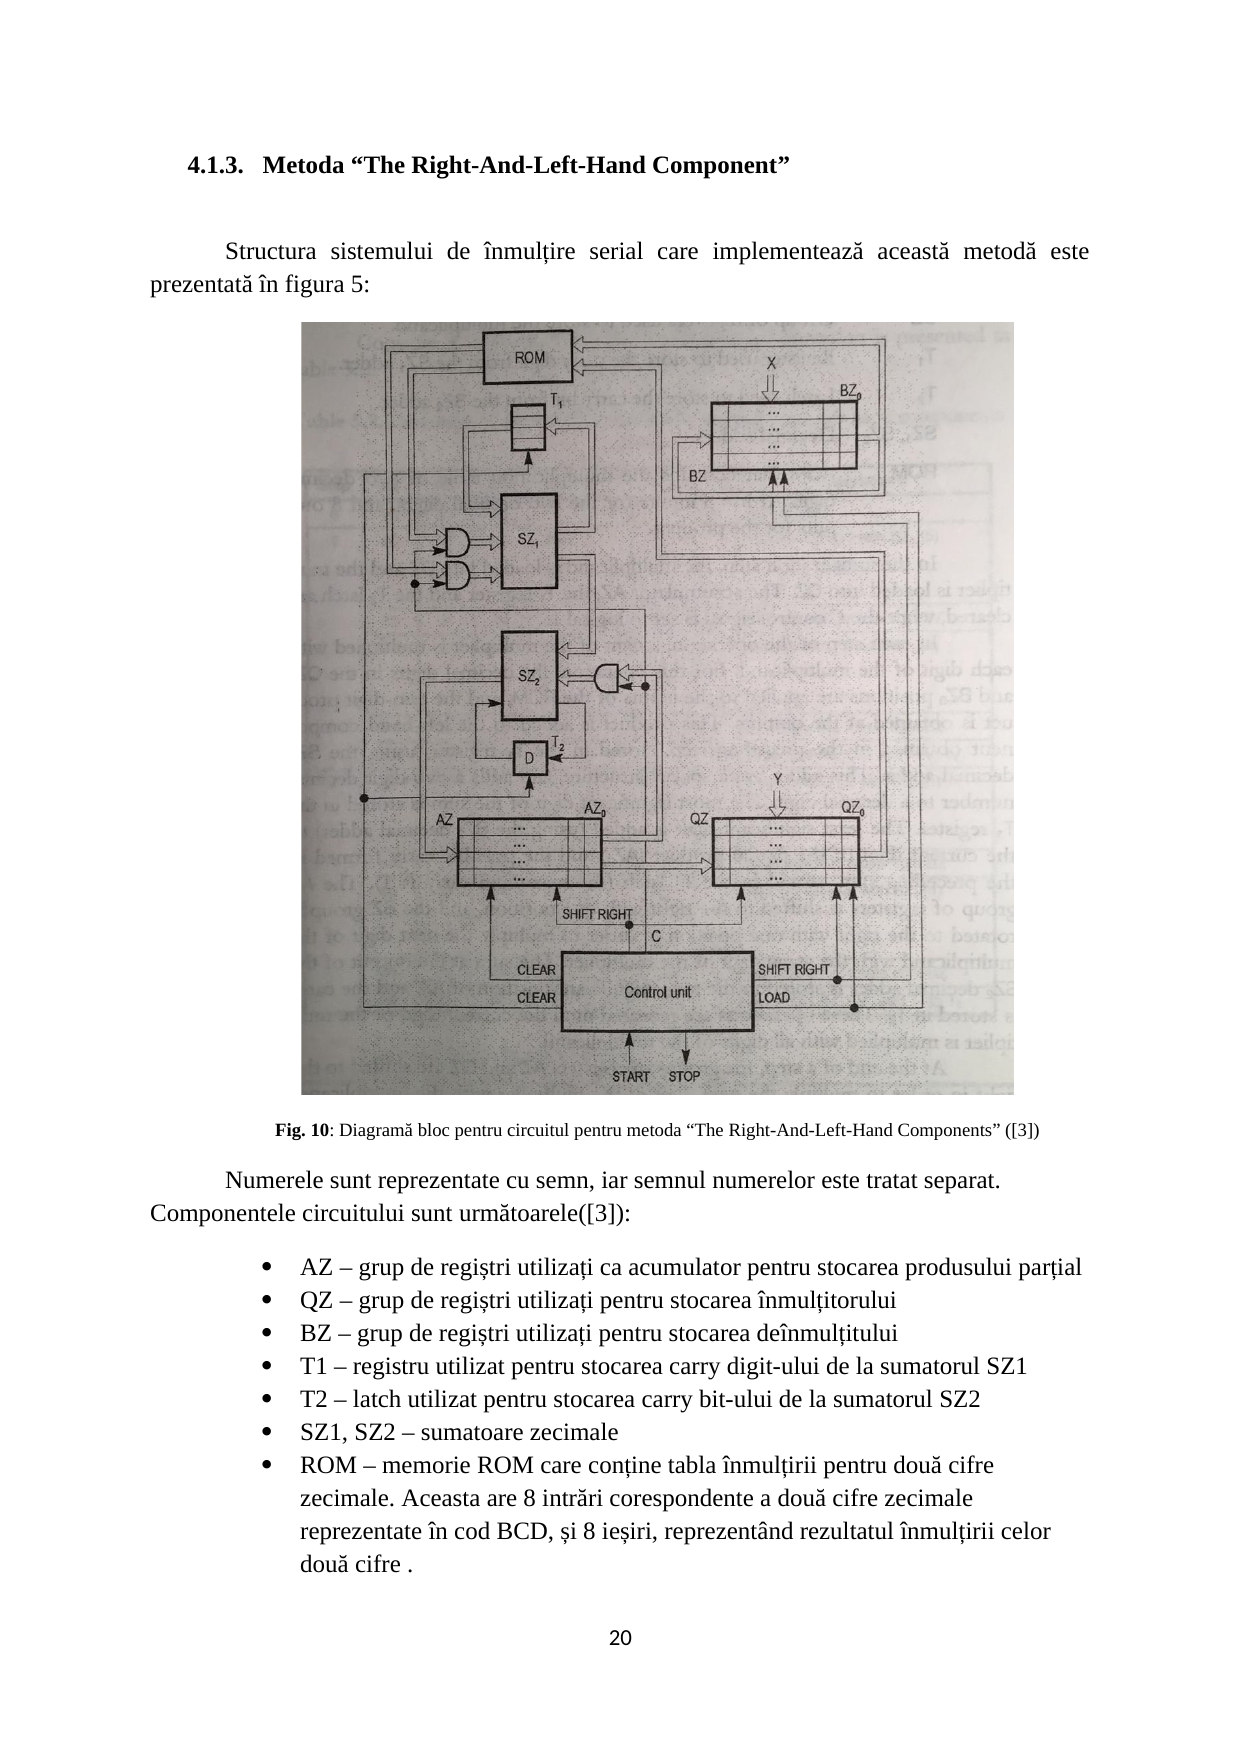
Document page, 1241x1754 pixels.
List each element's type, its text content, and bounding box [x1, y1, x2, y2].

list BZ – grup de regiștri utilizați pentru stocarea deînmulțitului [262, 1318, 1090, 1346]
text Fig. 10: Diagramă bloc pentru circuitul pentru metoda “The Right-And-Left-Hand Components” ([3]) [150, 1119, 1090, 1141]
list T2 – latch utilizat pentru stocarea carry bit-ului de la sumatorul SZ2 [262, 1384, 1090, 1412]
subtitle Metoda “The Right-And-Left-Hand Component” [187, 150, 1090, 179]
list T1 – registru utilizat pentru stocarea carry digit-ului de la sumatorul SZ1 [262, 1351, 1090, 1379]
text Numerele sunt reprezentate cu semn, iar semnul numerelor este tratat separat. Componentele circuitului sunt următoarele([3]): [150, 1165, 1090, 1227]
list AZ – grup de regiștri utilizați ca acumulator pentru stocarea produsului parțial [262, 1252, 1090, 1280]
list ROM – memorie ROM care conține tabla înmulțirii pentru două cifre zecimale. Aceasta are 8 intrări corespondente a două cifre zecimale reprezentate în cod BCD, și 8 ieșiri, reprezentând rezultatul înmulțirii celor două cifre . [262, 1450, 1090, 1578]
list SZ1, SZ2 – sumatoare zecimale [262, 1417, 1090, 1446]
picture [301, 322, 1014, 1095]
list QZ – grup de regiștri utilizați pentru stocarea înmulțitorului [262, 1285, 1090, 1313]
text Structura sistemului de înmulțire serial care implementează această metodă este prezentată în figura 5: [150, 236, 1090, 298]
